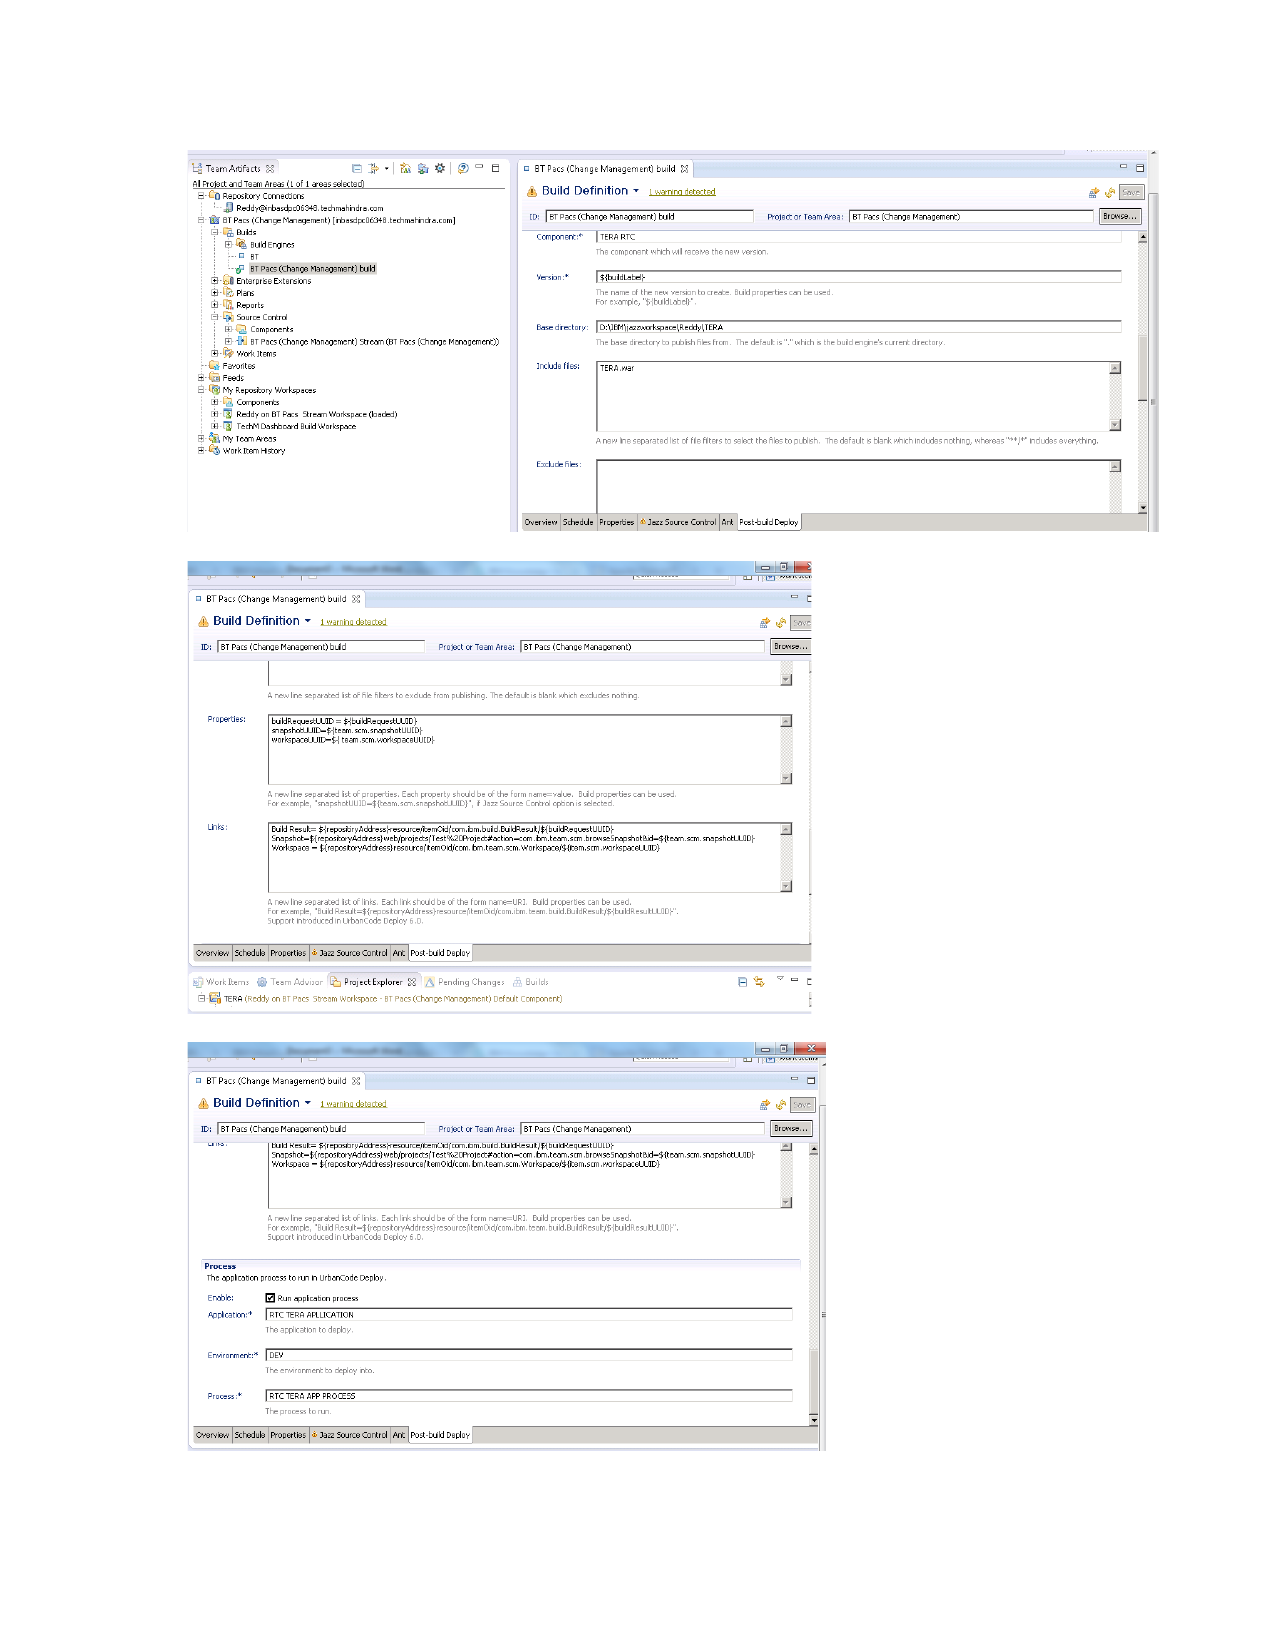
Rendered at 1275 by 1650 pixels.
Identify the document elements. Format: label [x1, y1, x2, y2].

picture [187, 561, 812, 1014]
picture [187, 150, 1159, 532]
picture [187, 1042, 826, 1451]
